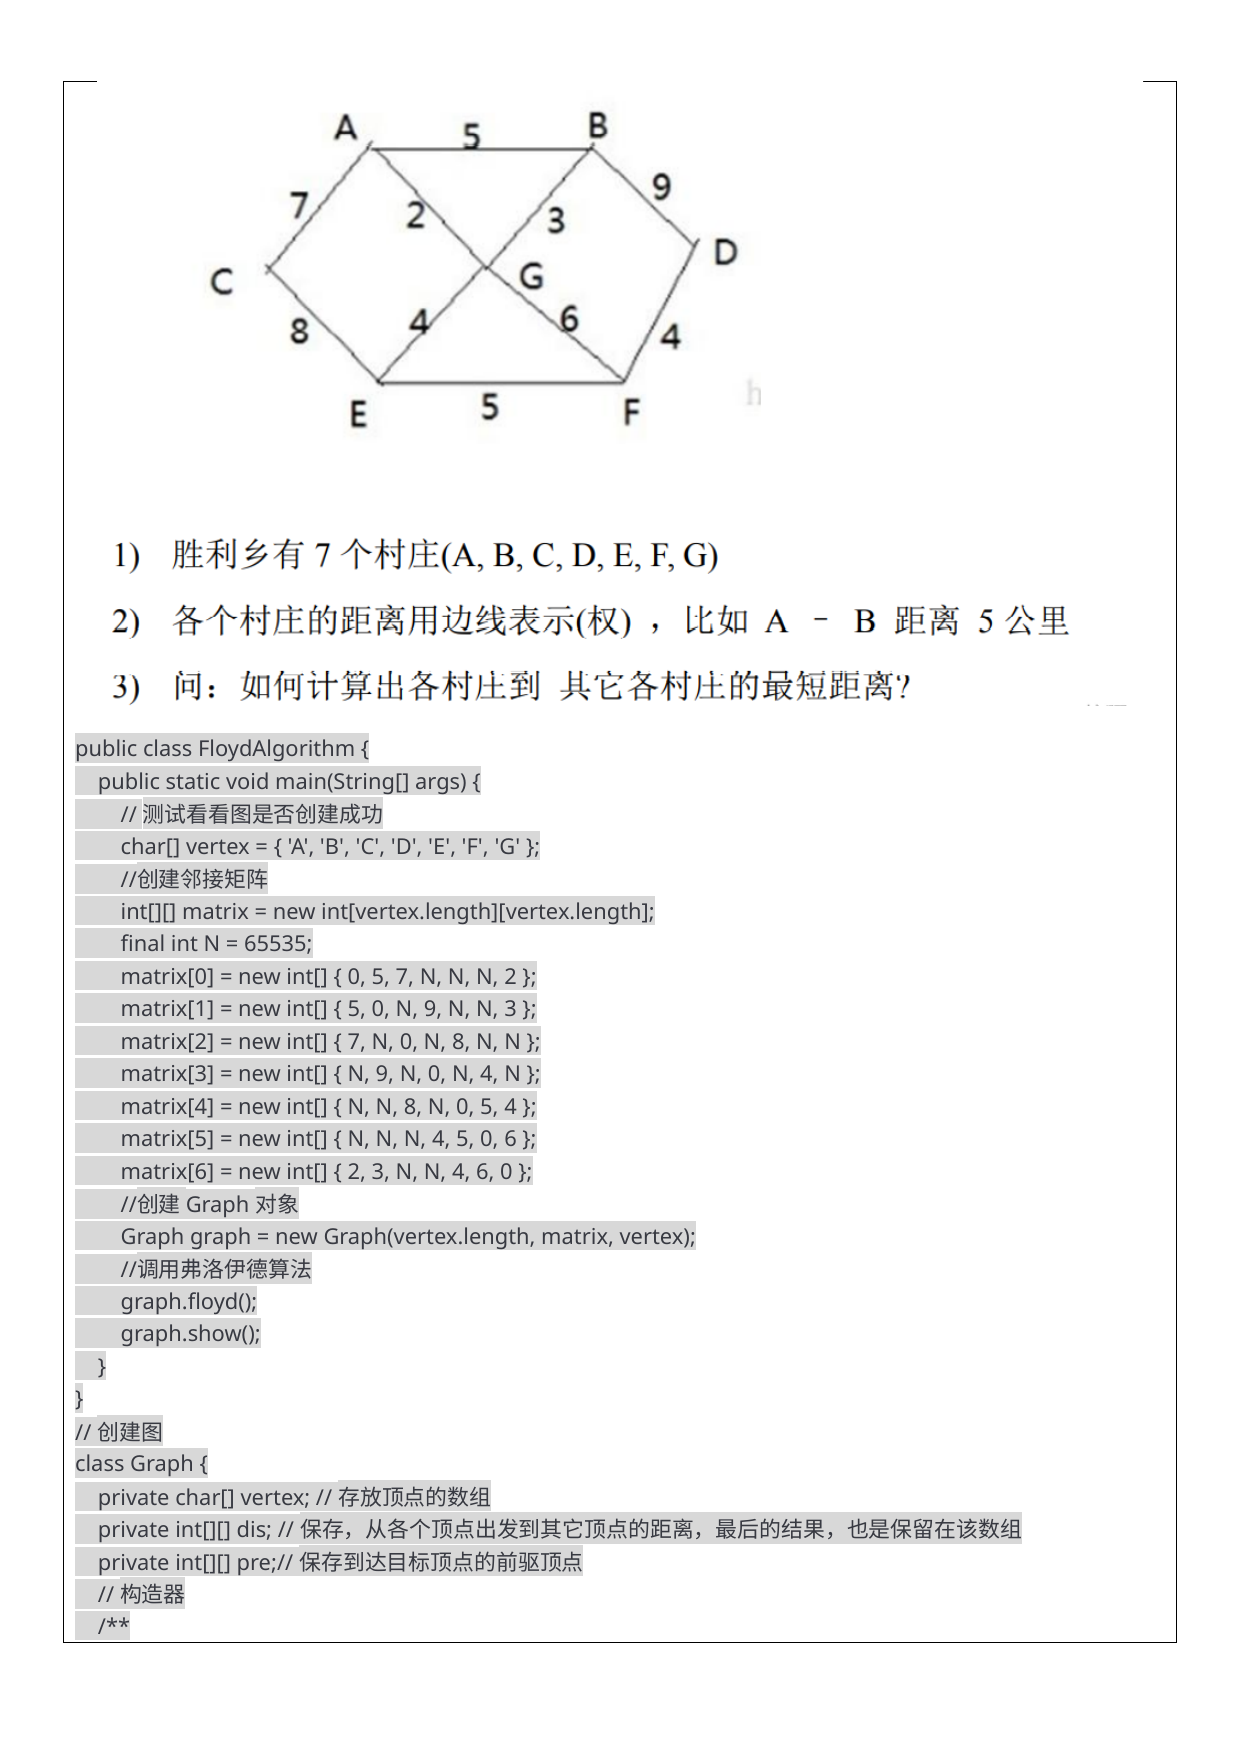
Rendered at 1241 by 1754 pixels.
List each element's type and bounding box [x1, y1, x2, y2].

picture [97, 81, 1144, 706]
table_header [64, 82, 1176, 1642]
